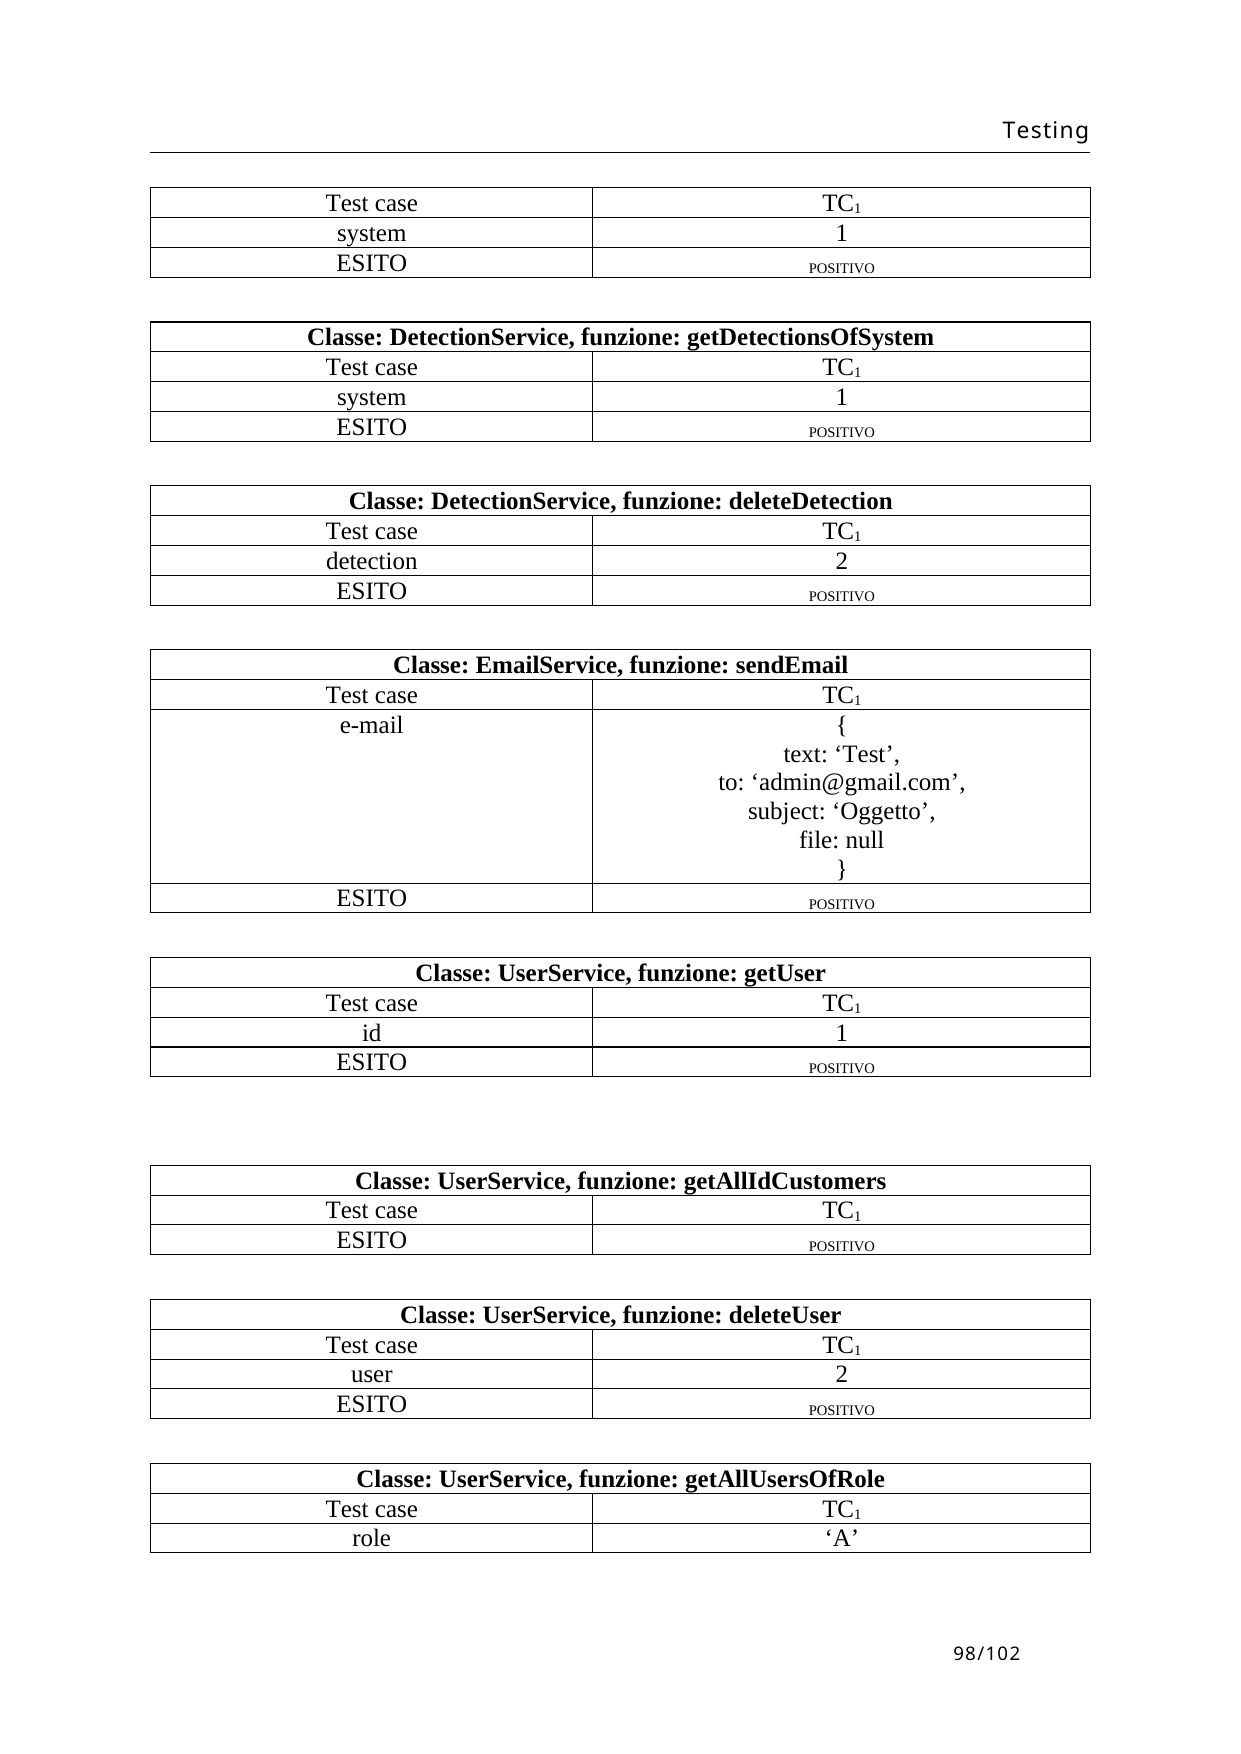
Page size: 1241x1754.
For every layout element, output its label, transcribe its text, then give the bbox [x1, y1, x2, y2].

table_cell user [151, 1360, 592, 1388]
table_cell 2 [593, 1360, 1090, 1388]
table_cell TC1 [593, 1494, 1090, 1522]
table_cell ‘A’ [593, 1524, 1090, 1552]
table_cell { text: ‘Test’, to: ‘admin@gmail.com’, subject: ‘Oggetto’, file: null } [593, 710, 1090, 882]
table_cell system [151, 218, 592, 247]
table_header Classe: DetectionService, funzione: deleteDetection [151, 486, 1090, 515]
table_cell POSITIVO [593, 1225, 1090, 1254]
table_header Classe: UserService, funzione: getAllIdCustomers [151, 1166, 1090, 1194]
table_header Classe: EmailService, funzione: sendEmail [151, 650, 1090, 679]
table_cell Test case [151, 988, 592, 1017]
table_cell ESITO [151, 1389, 592, 1418]
table_header Classe: UserService, funzione: getAllUsersOfRole [151, 1464, 1090, 1493]
table_cell TC1 [593, 1330, 1090, 1358]
table_cell ESITO [151, 576, 592, 604]
table_cell TC1 [593, 516, 1090, 545]
table_cell Test case [151, 1494, 592, 1522]
table_cell TC1 [593, 680, 1090, 709]
table_cell TC1 [593, 1196, 1090, 1224]
table_cell ESITO [151, 412, 592, 441]
table_cell TC1 [593, 188, 1090, 217]
table_cell TC1 [593, 352, 1090, 381]
table_cell ESITO [151, 248, 592, 277]
table_cell POSITIVO [593, 884, 1090, 912]
table_cell POSITIVO [593, 1389, 1090, 1418]
table_cell ESITO [151, 884, 592, 912]
table_cell Test case [151, 1196, 592, 1224]
table_cell 1 [593, 218, 1090, 247]
table_cell TC1 [593, 988, 1090, 1017]
table_header Classe: UserService, funzione: getUser [151, 958, 1090, 987]
table_cell Test case [151, 516, 592, 545]
table_cell ESITO [151, 1048, 592, 1076]
table_cell POSITIVO [593, 576, 1090, 604]
table_cell Test case [151, 1330, 592, 1358]
table_cell POSITIVO [593, 1048, 1090, 1076]
table_cell POSITIVO [593, 248, 1090, 277]
table_cell role [151, 1524, 592, 1552]
table_cell Test case [151, 680, 592, 709]
table_cell e-mail [151, 710, 592, 882]
table_header Classe: DetectionService, funzione: getDetectionsOfSystem [151, 323, 1090, 351]
table_cell Test case [151, 188, 592, 217]
table_cell detection [151, 546, 592, 575]
table_cell id [151, 1018, 592, 1046]
table_cell 1 [593, 382, 1090, 411]
table_cell system [151, 382, 592, 411]
table_cell ESITO [151, 1225, 592, 1254]
table_cell POSITIVO [593, 412, 1090, 441]
table_header Classe: UserService, funzione: deleteUser [151, 1300, 1090, 1329]
table_cell 1 [593, 1018, 1090, 1046]
table_cell 2 [593, 546, 1090, 575]
table_cell Test case [151, 352, 592, 381]
